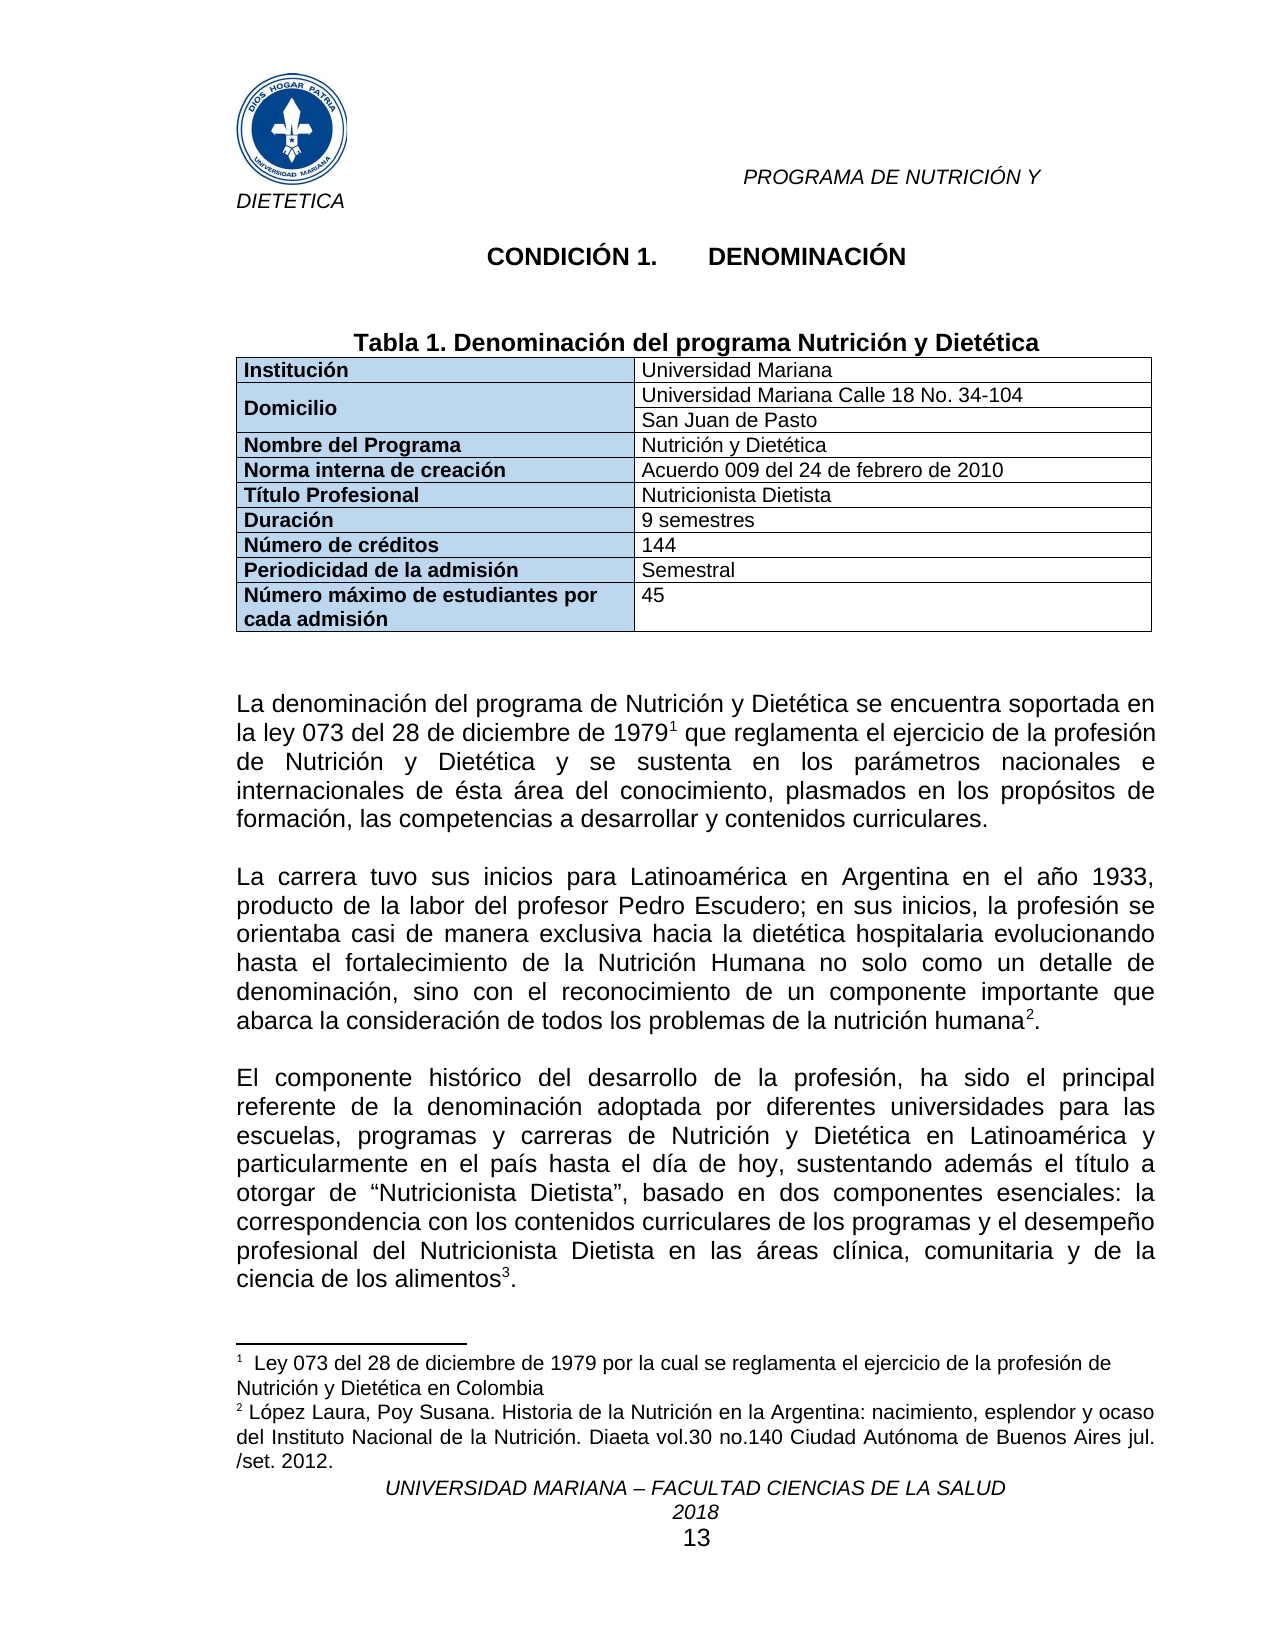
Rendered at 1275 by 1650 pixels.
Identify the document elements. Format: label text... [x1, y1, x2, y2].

table_header Institución [237, 358, 634, 382]
text La carrera tuvo sus inicios para Latinoamérica en Argentina en el año 1933, producto de la labor del profesor Pedro Escudero; en sus inicios, la profesión se orientaba casi de manera exclusiva hacia la dietética hospitalaria evolucionando hasta el fortalecimiento de la Nutrición Humana no solo como un detalle de denominación, sino con el reconocimiento de un componente importante que abarca la consideración de todos los problemas de la nutrición humana. [236, 862, 1157, 1034]
table_cell Título Profesional [237, 483, 634, 507]
table_cell Norma interna de creación [237, 458, 634, 482]
table_cell 9 semestres [635, 508, 1151, 532]
table_cell Nutrición y Dietética [635, 433, 1151, 457]
table_cell Número máximo de estudiantes por cada admisión [237, 583, 634, 631]
table_cell 144 [635, 533, 1151, 557]
subtitle DENOMINACIÓN [236, 242, 1157, 271]
table_cell Universidad Mariana Calle 18 No. 34-104 [635, 383, 1151, 407]
table_cell Semestral [635, 558, 1151, 582]
table_cell Nombre del Programa [237, 433, 634, 457]
table_cell Periodicidad de la admisión [237, 558, 634, 582]
text La denominación del programa de Nutrición y Dietética se encuentra soportada en la ley 073 del 28 de diciembre de 1979 que reglamenta el ejercicio de la profesión de Nutrición y Dietética y se sustenta en los parámetros nacionales e internacionales de ésta área del conocimiento, plasmados en los propósitos de formación, las competencias a desarrollar y contenidos curriculares. [236, 689, 1157, 833]
table_cell 45 [635, 583, 1151, 631]
table_cell Domicilio [237, 383, 634, 432]
picture [236, 73, 348, 185]
table_cell Nutricionista Dietista [635, 483, 1151, 507]
table_cell Duración [237, 508, 634, 532]
table_header Universidad Mariana [635, 358, 1151, 382]
table_cell San Juan de Pasto [635, 408, 1151, 432]
table_cell Acuerdo 009 del 24 de febrero de 2010 [635, 458, 1151, 482]
text Tabla 1. Denominación del programa Nutrición y Dietética [236, 328, 1157, 357]
table_cell Número de créditos [237, 533, 634, 557]
text El componente histórico del desarrollo de la profesión, ha sido el principal referente de la denominación adoptada por diferentes universidades para las escuelas, programas y carreras de Nutrición y Dietética en Latinoamérica y particularmente en el país hasta el día de hoy, sustentando además el título a otorgar de “Nutricionista Dietista”, basado en dos componentes esenciales: la correspondencia con los contenidos curriculares de los programas y el desempeño profesional del Nutricionista Dietista en las áreas clínica, comunitaria y de la ciencia de los alimentos. [236, 1063, 1157, 1293]
